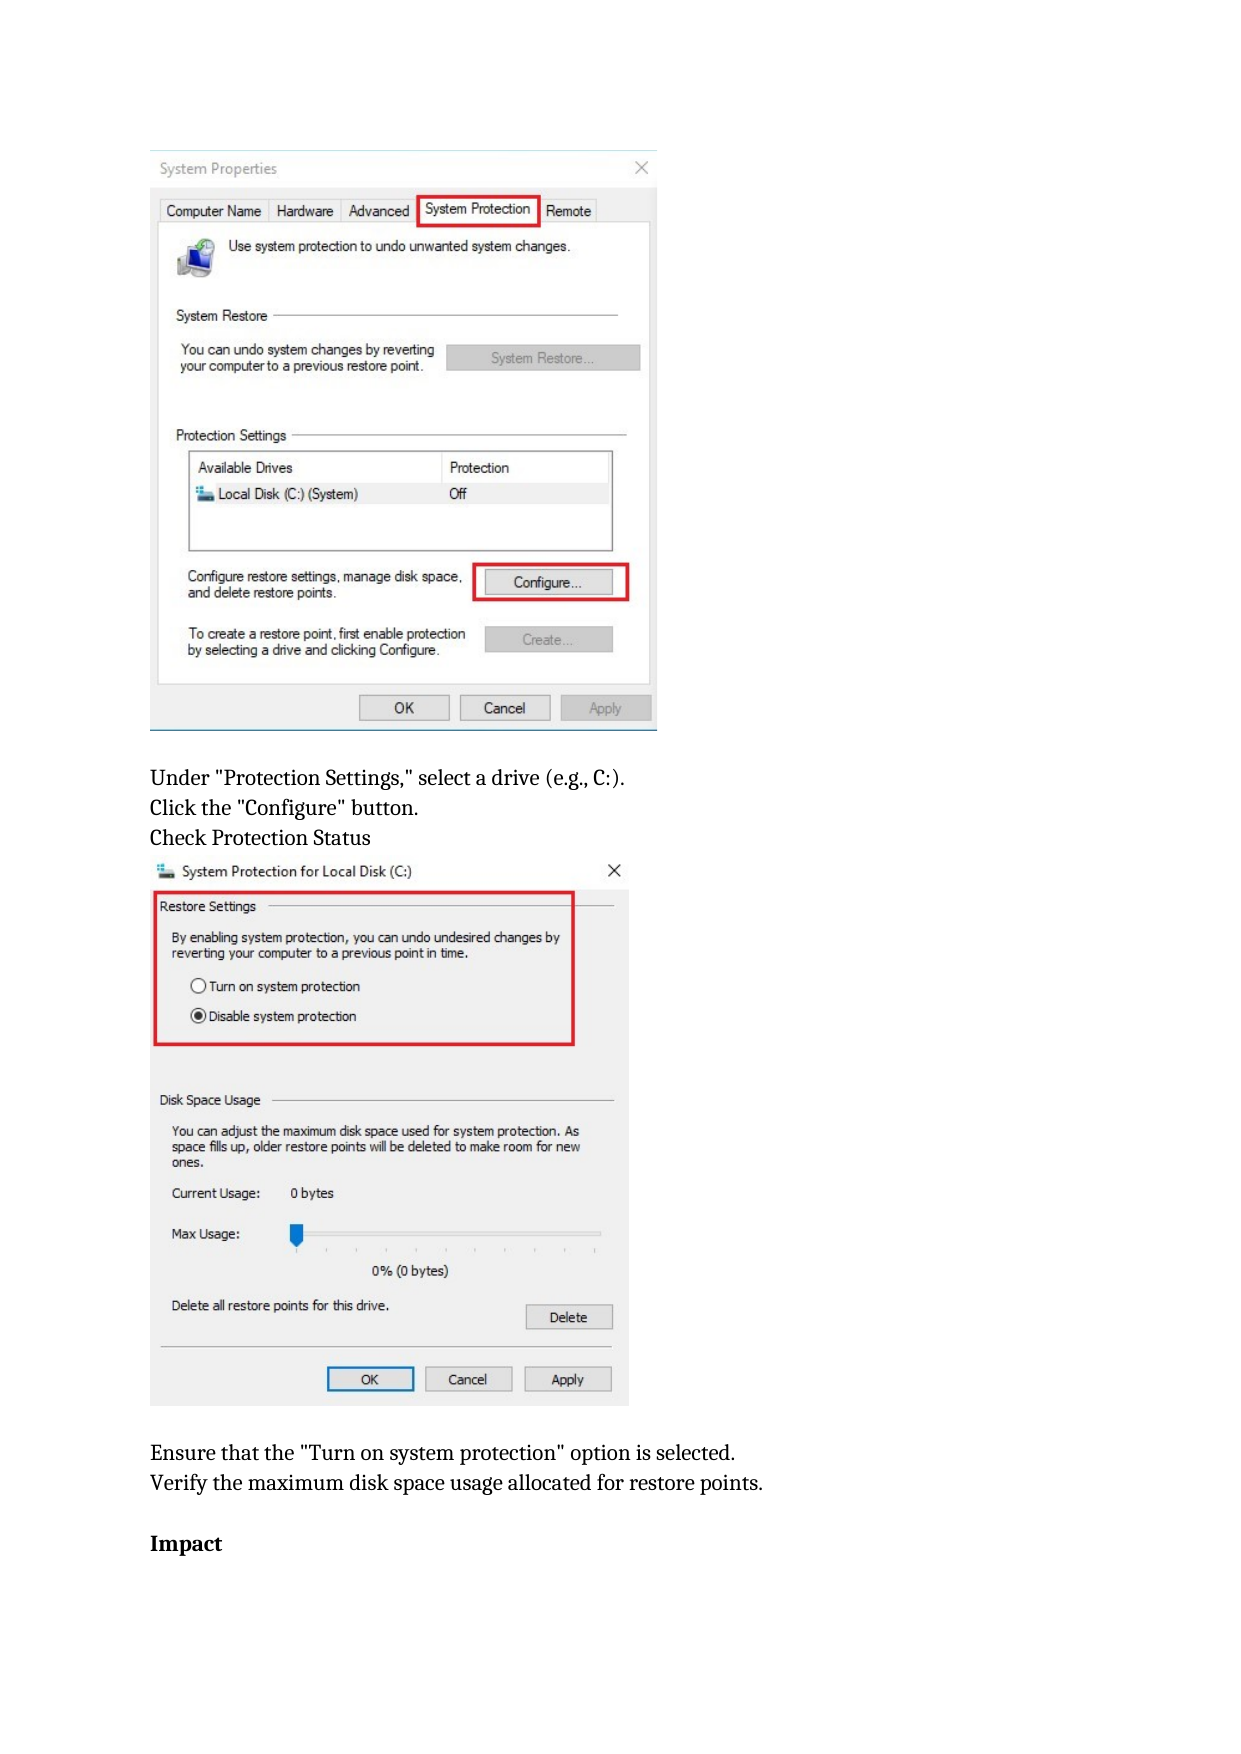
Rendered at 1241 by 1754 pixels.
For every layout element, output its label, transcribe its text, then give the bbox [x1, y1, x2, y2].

text Impact [150, 1531, 1090, 1557]
text Verify the maximum disk space usage allocated for restore points. [150, 1470, 1090, 1497]
picture [150, 855, 629, 1406]
text Ensure that the "Turn on system protection" option is selected. [150, 1440, 1090, 1466]
text Check Protection Status [150, 825, 1090, 851]
text Click the "Configure" button. [150, 795, 1090, 821]
text Under "Protection Settings," select a drive (e.g., C:). [150, 764, 1090, 791]
picture [150, 150, 658, 731]
